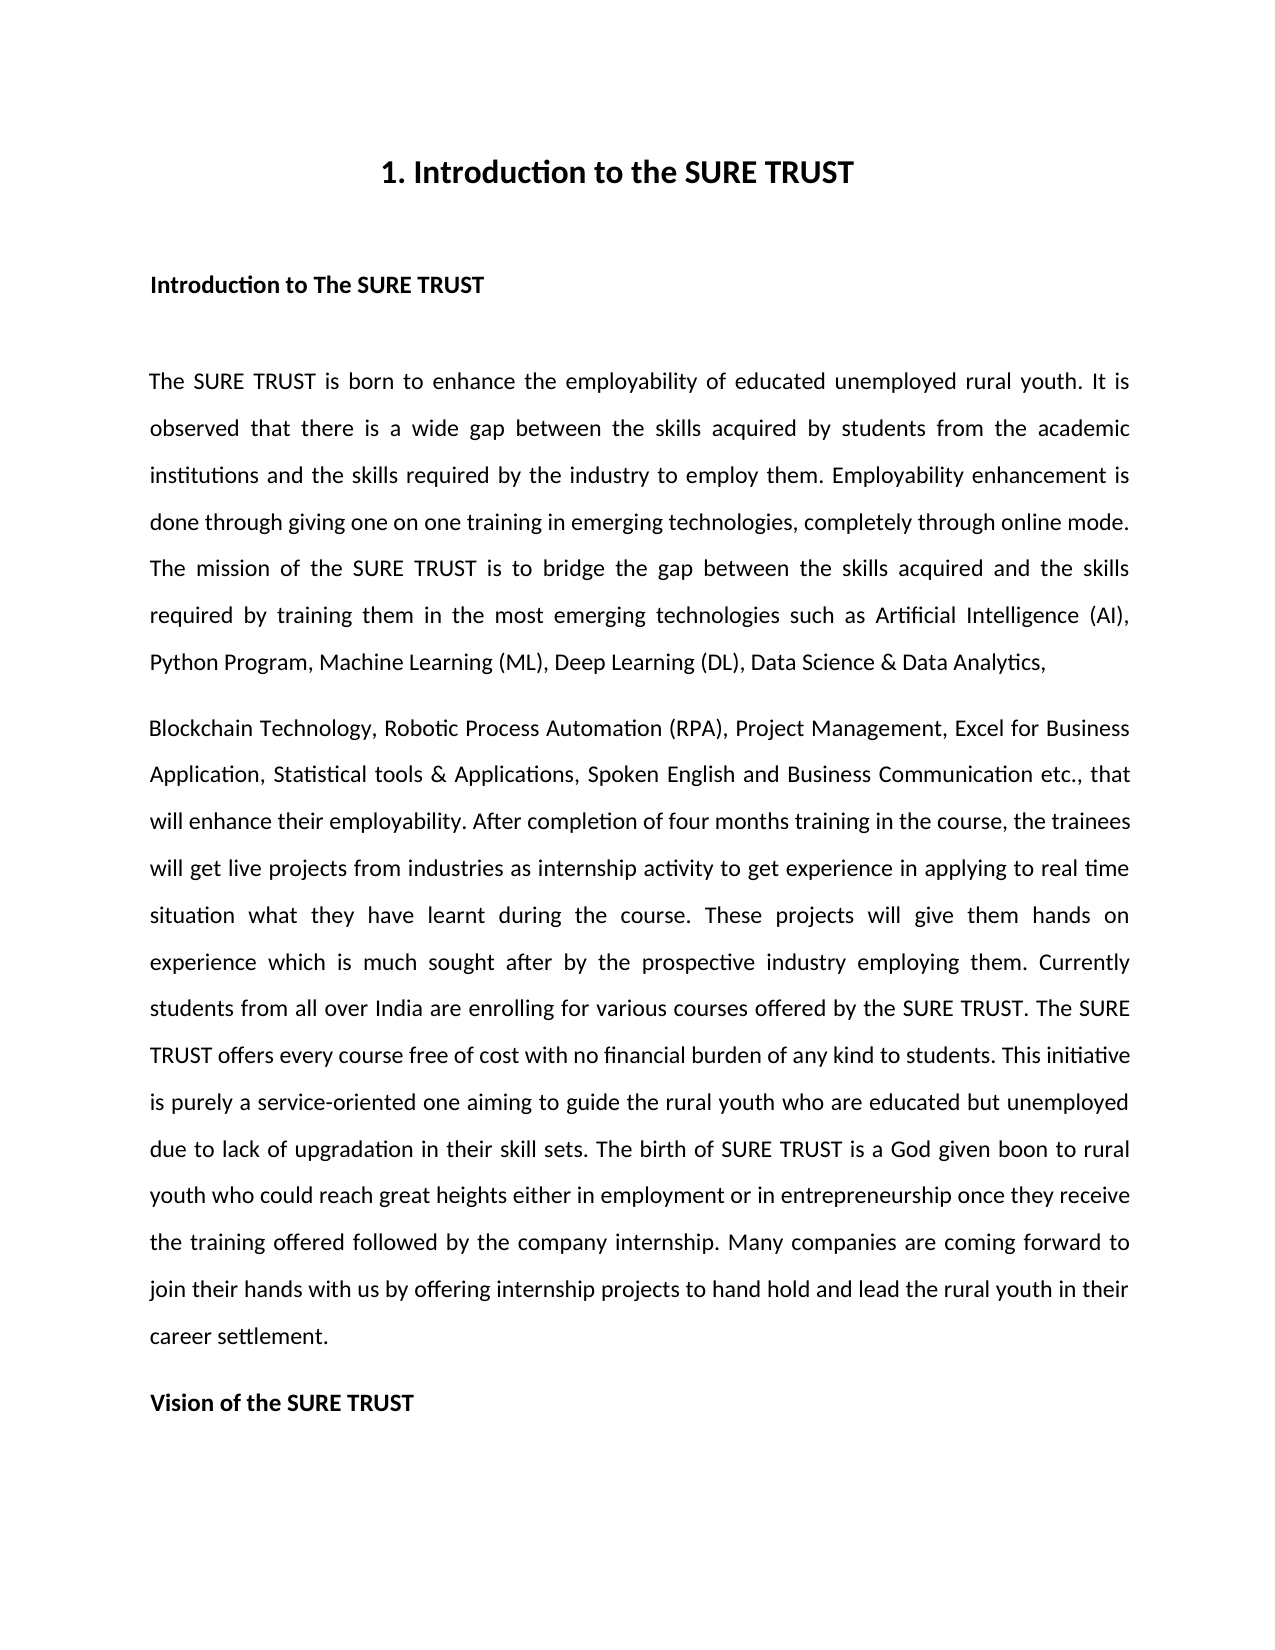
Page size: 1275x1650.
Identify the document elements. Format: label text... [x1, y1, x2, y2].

text Blockchain Technology, Robotic Process Automation (RPA), Project Management, Excel for Business Application, Statistical tools & Applications, Spoken English and Business Communication etc., that will enhance their employability. After completion of four months training in the course, the trainees will get live projects from industries as internship activity to get experience in applying to real time situation what they have learnt during the course. These projects will give them hands on experience which is much sought after by the prospective industry employing them. Currently students from all over India are enrolling for various courses offered by the SURE TRUST. The SURE TRUST offers every course free of cost with no financial burden of any kind to students. This initiative is purely a service-oriented one aiming to guide the rural youth who are educated but unemployed due to lack of upgradation in their skill sets. The birth of SURE TRUST is a God given boon to rural youth who could reach great heights either in employment or in entrepreneurship once they receive the training offered followed by the company internship. Many companies are coming forward to join their hands with us by offering internship projects to hand hold and lead the rural youth in their career settlement. [148, 713, 1132, 1350]
text Vision of the SURE TRUST [150, 1387, 1139, 1417]
text 1. Introduction to the SURE TRUST [97, 151, 1138, 192]
text The SURE TRUST is born to enhance the employability of educated unemployed rural youth. It is observed that there is a wide gap between the skills acquired by students from the academic institutions and the skills required by the industry to employ them. Employability enhancement is done through giving one on one training in emerging technologies, completely through online mode. The mission of the SURE TRUST is to bridge the gap between the skills acquired and the skills required by training them in the most emerging technologies such as Artificial Intelligence (AI), Python Program, Machine Learning (ML), Deep Learning (DL), Data Science & Data Analytics, [148, 366, 1132, 676]
text Introduction to The SURE TRUST [150, 270, 1139, 300]
